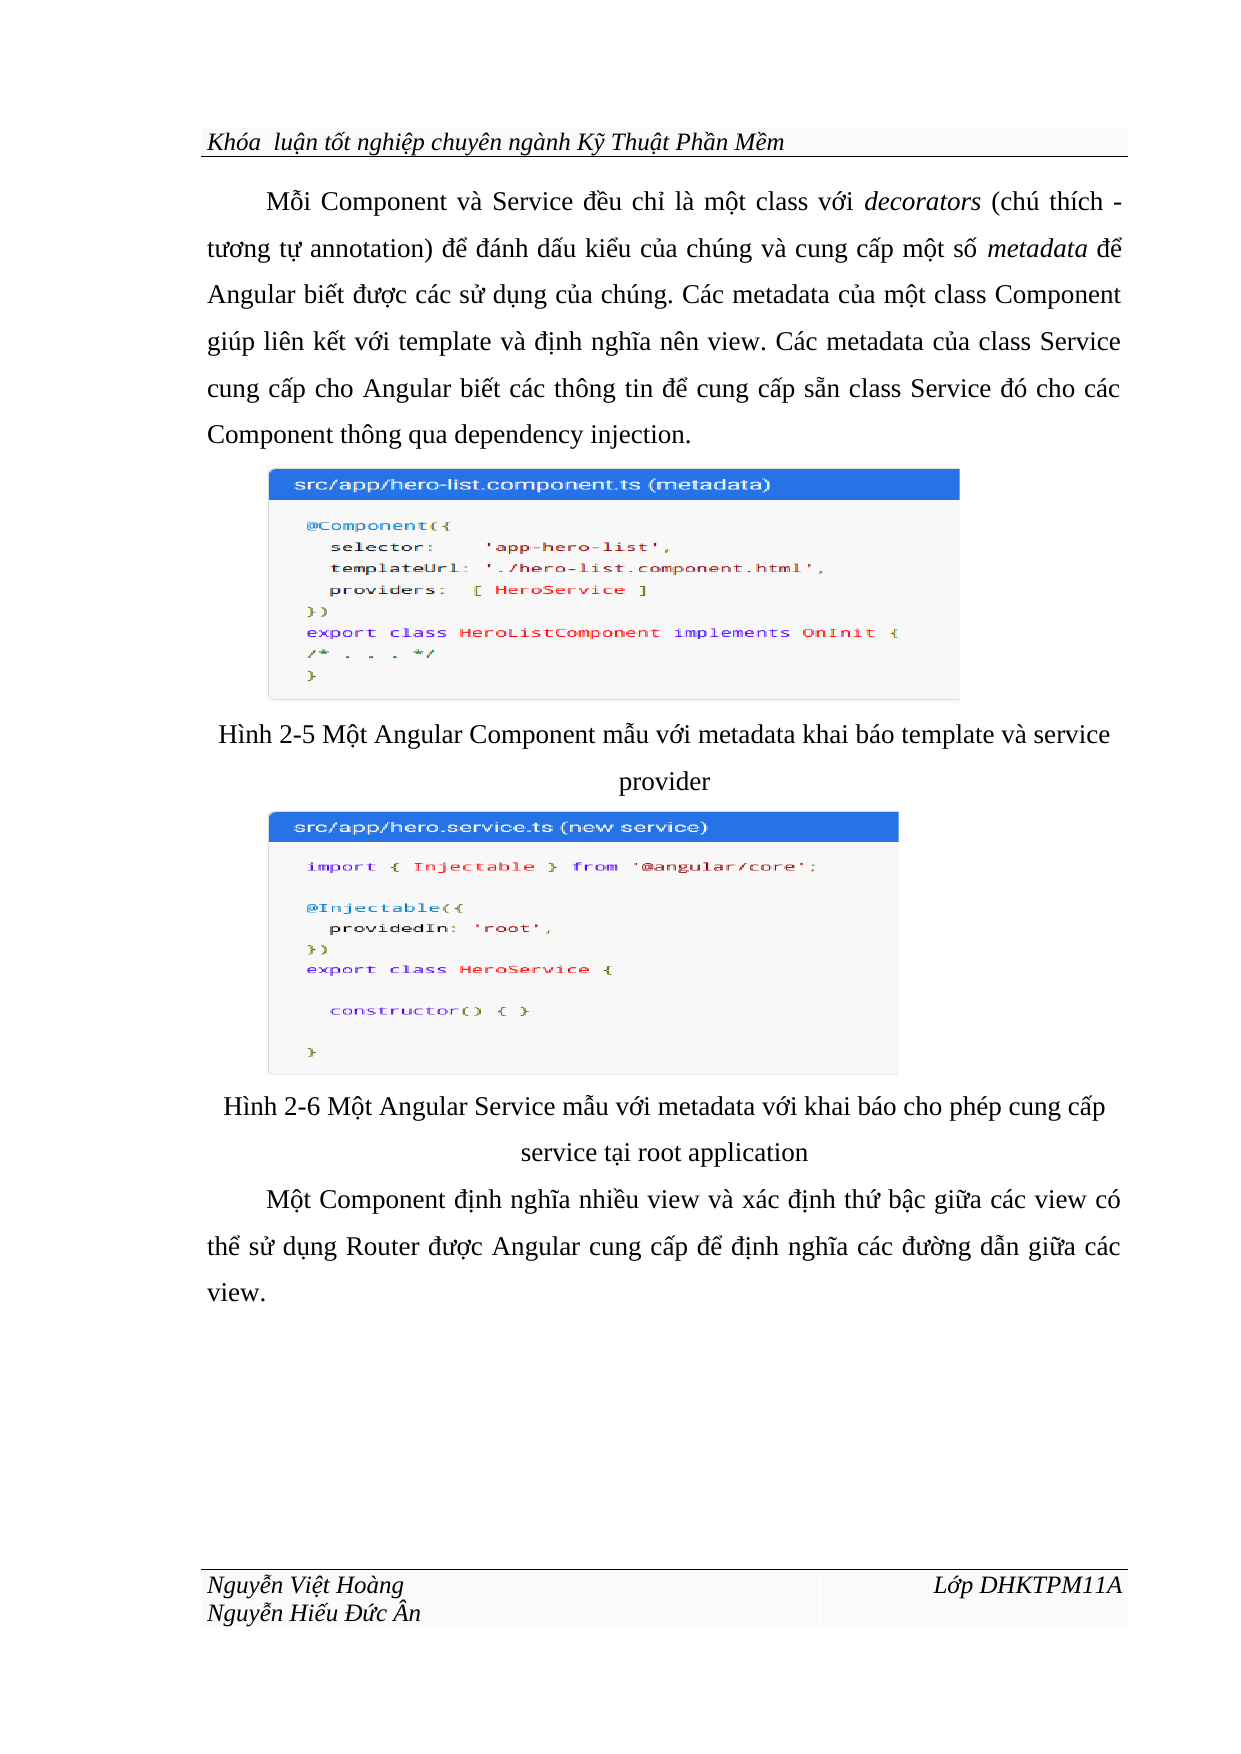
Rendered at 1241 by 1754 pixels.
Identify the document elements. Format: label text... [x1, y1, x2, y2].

picture [265, 811, 899, 1075]
text Mỗi Component và Service đều chỉ là một class với decorators (chú thích - tương tự annotation) để đánh dấu kiểu của chúng và cung cấp một số metadata để Angular biết được các sử dụng của chúng. Các metadata của một class Component giúp liên kết với template và định nghĩa nên view. Các metadata của class Service cung cấp cho Angular biết các thông tin để cung cấp sẵn class Service đó cho các Component thông qua dependency injection. [207, 185, 1122, 450]
text Một Component định nghĩa nhiều view và xác định thứ bậc giữa các view có thể sử dụng Router được Angular cung cấp để định nghĩa các đường dẫn giữa các view. [207, 1183, 1122, 1307]
text Hình 2-5 Một Angular Service mẫu với metadata với khai báo cho phép cung cấp service tại root application [207, 1090, 1122, 1167]
picture [265, 465, 960, 703]
text Hình 2-4 Một Angular Component mẫu với metadata khai báo template và service provider [207, 718, 1122, 796]
